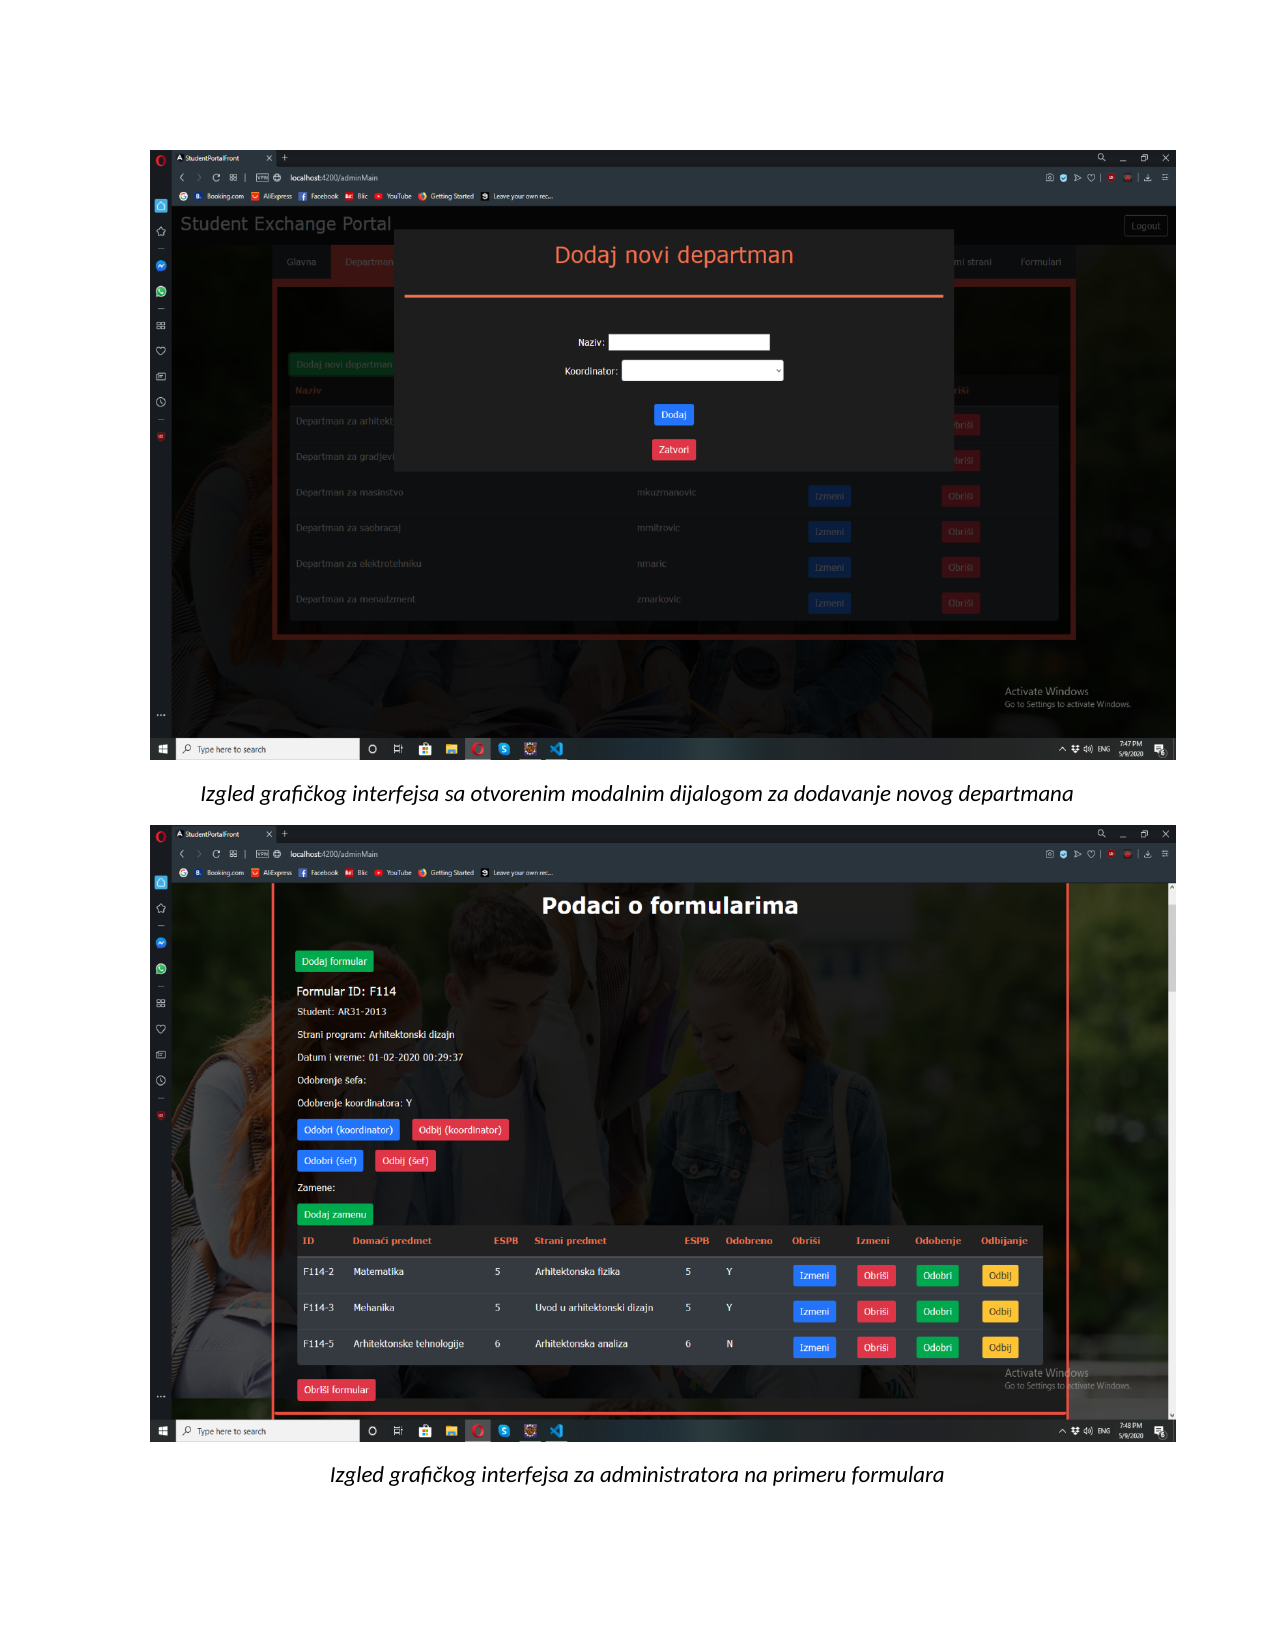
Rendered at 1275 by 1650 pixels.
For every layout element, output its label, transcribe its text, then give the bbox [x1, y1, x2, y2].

text Izgled grafičkog interfejsa sa otvorenim modalnim dijalogom za dodavanje novog departmana [150, 779, 1125, 807]
picture [150, 825, 1176, 1442]
picture [150, 150, 1176, 760]
text Izgled grafičkog interfejsa za administratora na primeru formulara [150, 1460, 1125, 1488]
